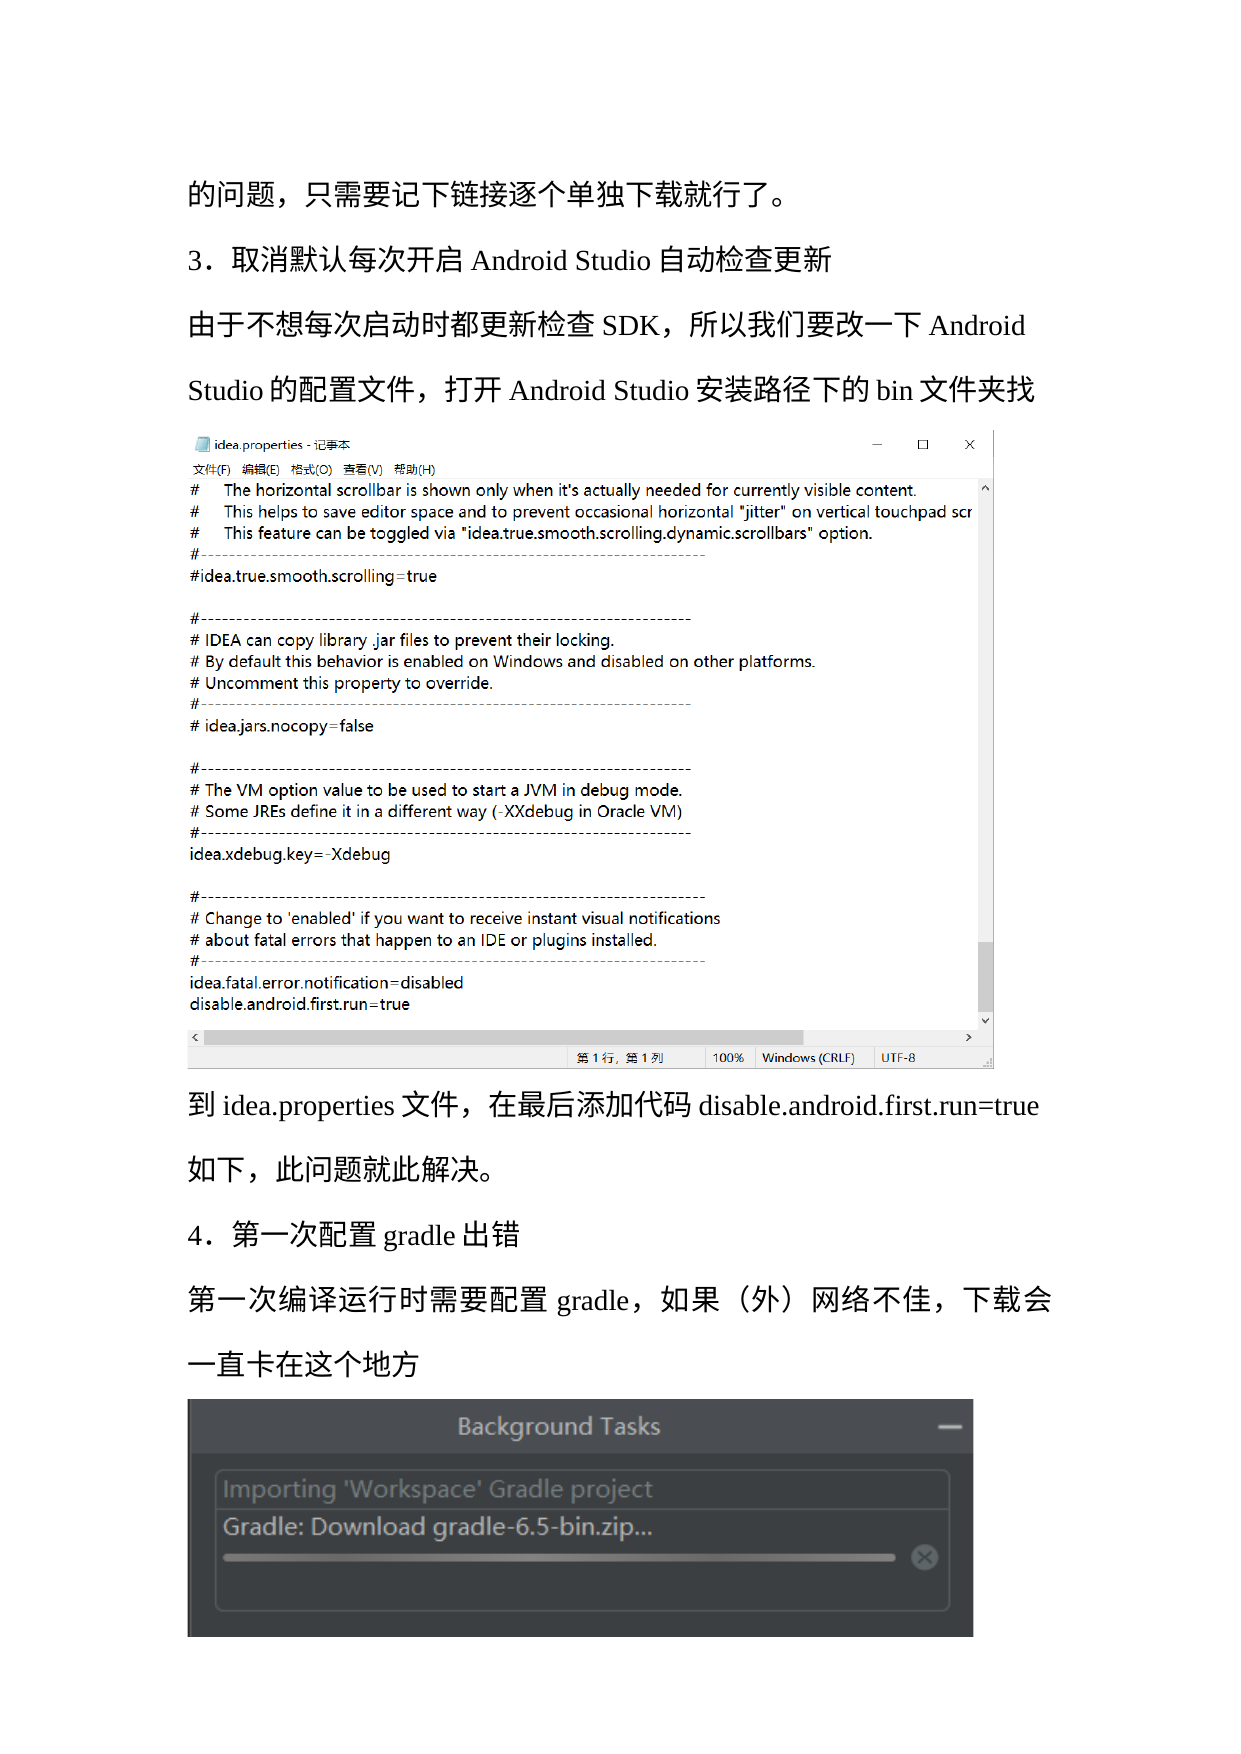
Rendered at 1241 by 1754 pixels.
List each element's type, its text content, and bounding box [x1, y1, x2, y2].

text 由于之前安装过java配置过JDK，而且科学上网了，所以这次安装基本上没遇到什么大问题，只有些很大文件下载时遇到了下载失败的问题，只需要记下链接逐个单独下载就行了。 [187, 160, 1053, 225]
picture [187, 1399, 974, 1637]
text 第一次编译运行时需要配置gradle，如果（外）网络不佳，下载会一直卡在这个地方 [187, 1265, 1053, 1395]
text 由于不想每次启动时都更新检查SDK，所以我们要改一下Android Studio的配置文件，打开Android Studio安装路径下的bin文件夹找 [187, 290, 1053, 420]
picture [187, 430, 994, 1069]
text 4．第一次配置gradle出错 [187, 1200, 1053, 1265]
text 3．取消默认每次开启Android Studio自动检查更新 [187, 225, 1053, 290]
